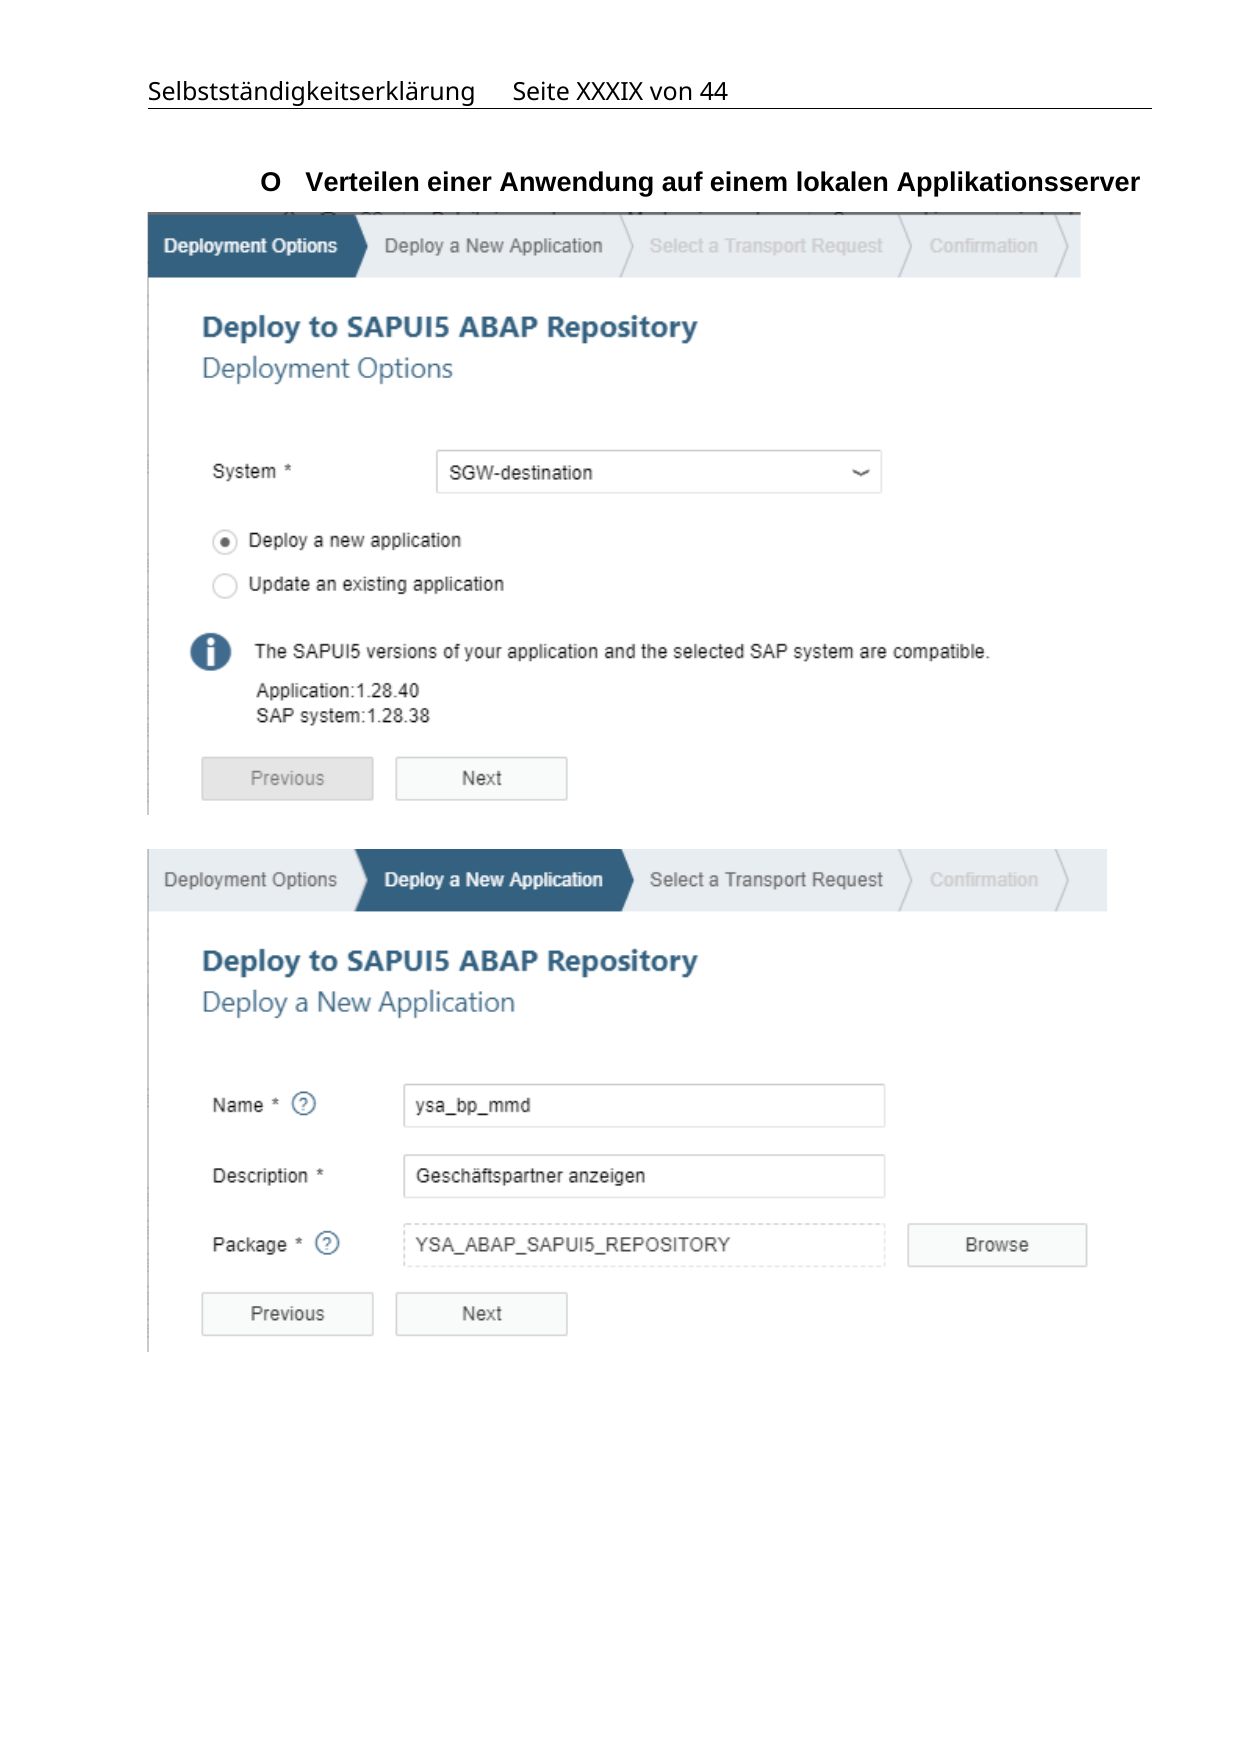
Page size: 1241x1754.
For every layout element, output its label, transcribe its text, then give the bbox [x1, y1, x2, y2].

picture [147, 212, 1081, 815]
picture [147, 849, 1108, 1352]
text Verteilen einer Anwendung auf einem lokalen Applikationsserver [260, 166, 1152, 197]
